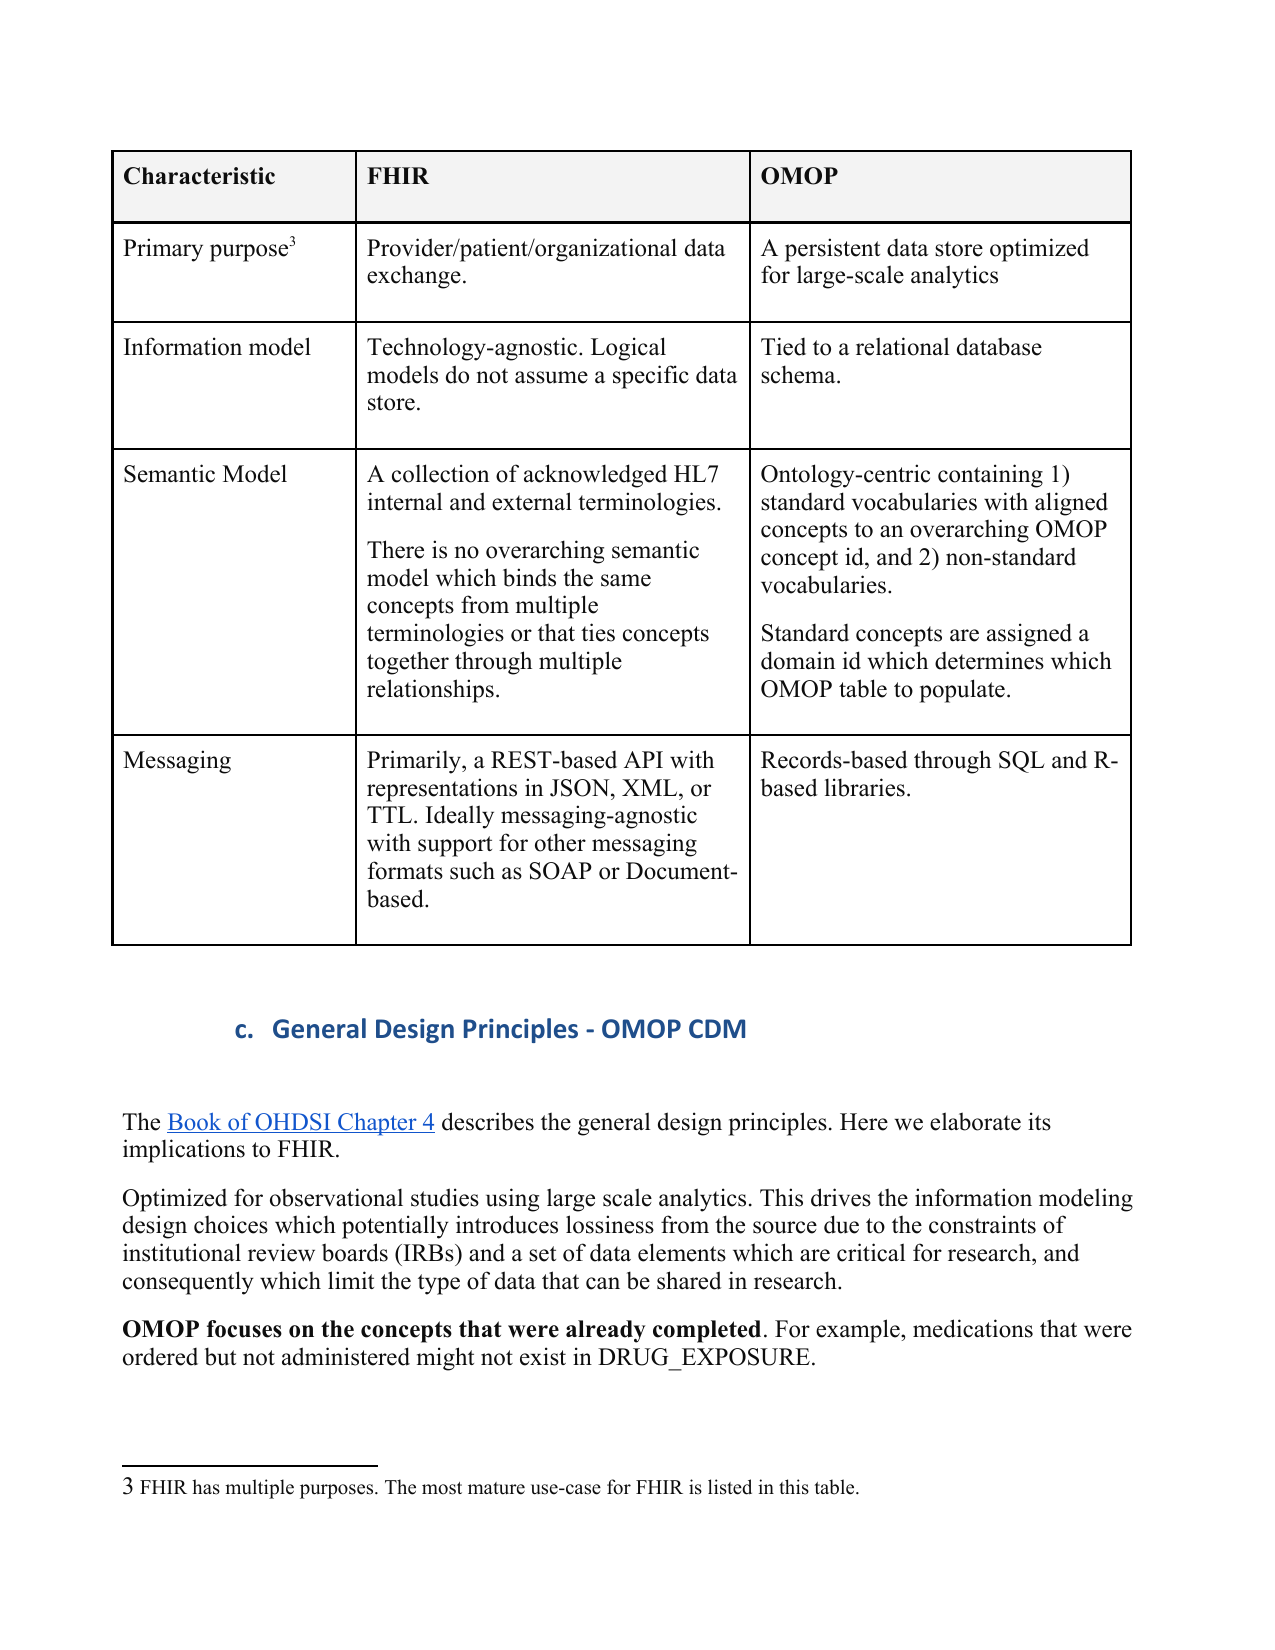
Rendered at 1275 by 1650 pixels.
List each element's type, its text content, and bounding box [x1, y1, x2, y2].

table_cell Primary purpose [114, 224, 355, 321]
table_cell A collection of acknowledged HL7 internal and external terminologies. There is no overarching semantic model which binds the same concepts from multiple terminologies or that ties concepts together through multiple relationships. [357, 450, 749, 734]
table_cell Records-based through SQL and R-based libraries. [751, 736, 1130, 944]
text OMOP focuses on the concepts that were already completed. For example, medications that were ordered but not administered might not exist in DRUG_EXPOSURE. [122, 1316, 1144, 1371]
table_cell Semantic Model [114, 450, 355, 734]
table_cell A persistent data store optimized for large-scale analytics [751, 224, 1130, 321]
table_cell Ontology-centric containing 1) standard vocabularies with aligned concepts to an overarching OMOP concept id, and 2) non-standard vocabularies. Standard concepts are assigned a domain id which determines which OMOP table to populate. [751, 450, 1130, 734]
table_cell Primarily, a REST-based API with representations in JSON, XML, or TTL. Ideally messaging-agnostic with support for other messaging formats such as SOAP or Document-based. [357, 736, 749, 944]
table_cell Technology-agnostic. Logical models do not assume a specific data store. [357, 323, 749, 447]
text The Book of OHDSI Chapter 4 describes the general design principles. Here we elaborate its implications to FHIR. [122, 1108, 1144, 1163]
subtitle General Design Principles - OMOP CDM [234, 1011, 1144, 1047]
table_cell Messaging [114, 736, 355, 944]
table_header Characteristic [114, 152, 355, 221]
table_cell Information model [114, 323, 355, 447]
table_header OMOP [751, 152, 1130, 221]
table_header FHIR [357, 152, 749, 221]
table_cell Provider/patient/organizational data exchange. [357, 224, 749, 321]
table_cell Tied to a relational database schema. [751, 323, 1130, 447]
text Optimized for observational studies using large scale analytics. This drives the information modeling design choices which potentially introduces lossiness from the source due to the constraints of institutional review boards (IRBs) and a set of data elements which are critical for research, and consequently which limit the type of data that can be shared in research. [122, 1184, 1144, 1295]
